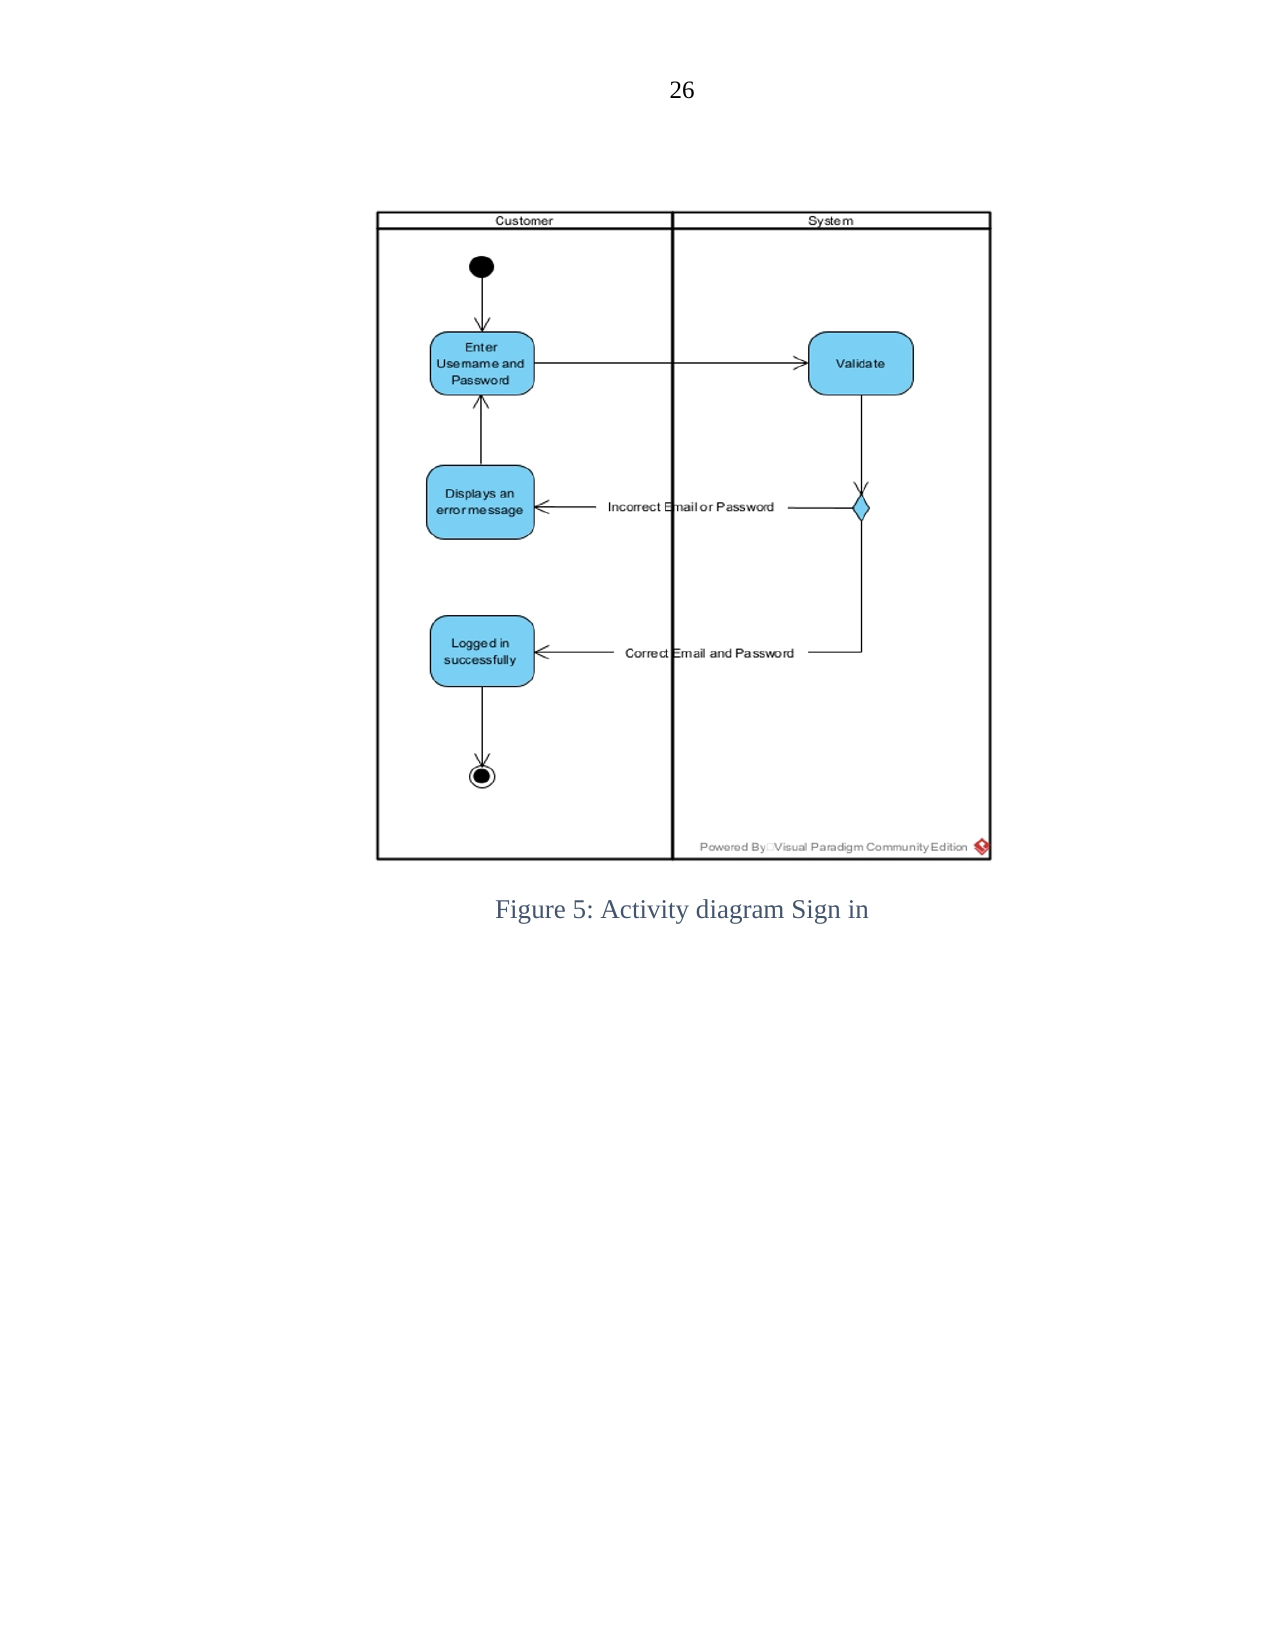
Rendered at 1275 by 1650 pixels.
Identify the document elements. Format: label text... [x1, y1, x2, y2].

text Figure 5: Activity diagram Sign in [207, 893, 1157, 924]
picture [368, 206, 996, 863]
